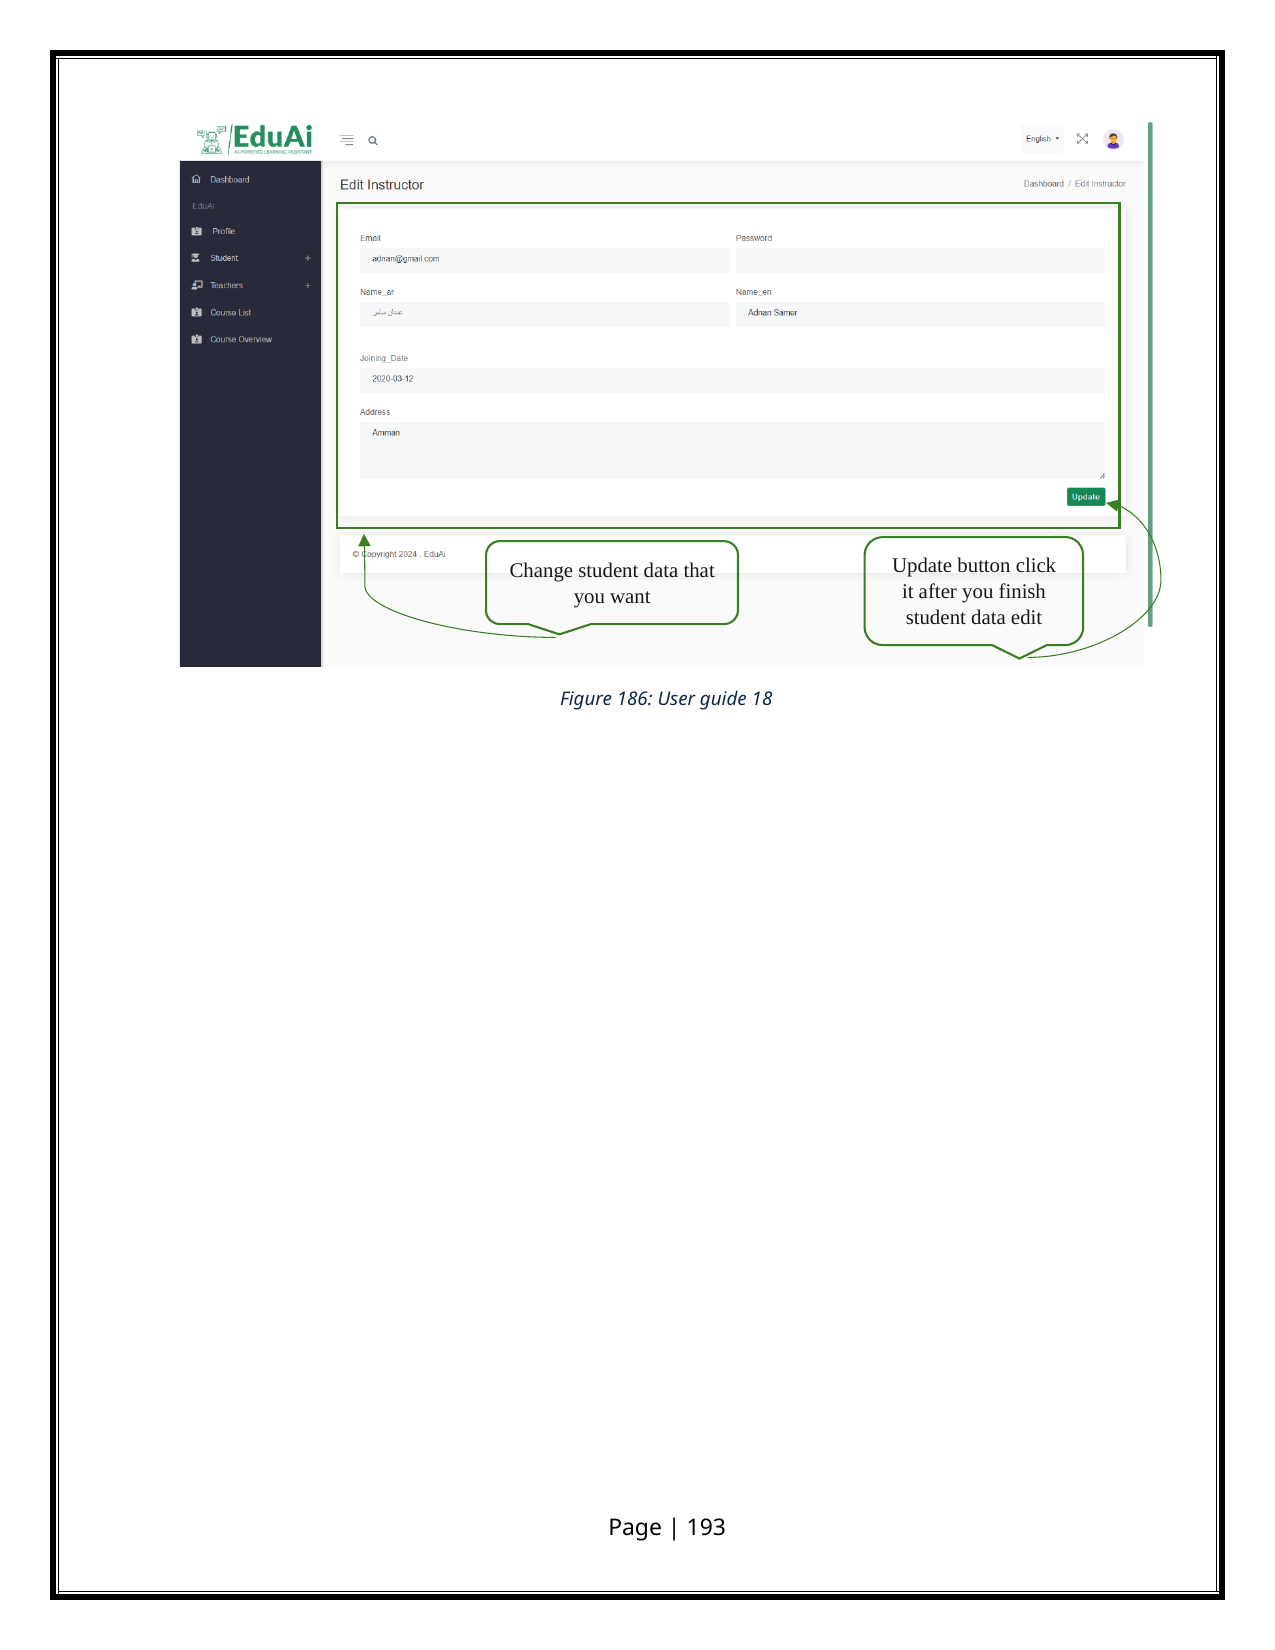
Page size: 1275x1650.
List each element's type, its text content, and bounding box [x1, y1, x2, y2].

picture [338, 204, 1118, 527]
picture [866, 539, 1082, 657]
text Figure 186: User guide 18 [177, 686, 1157, 711]
picture [179, 118, 1155, 667]
